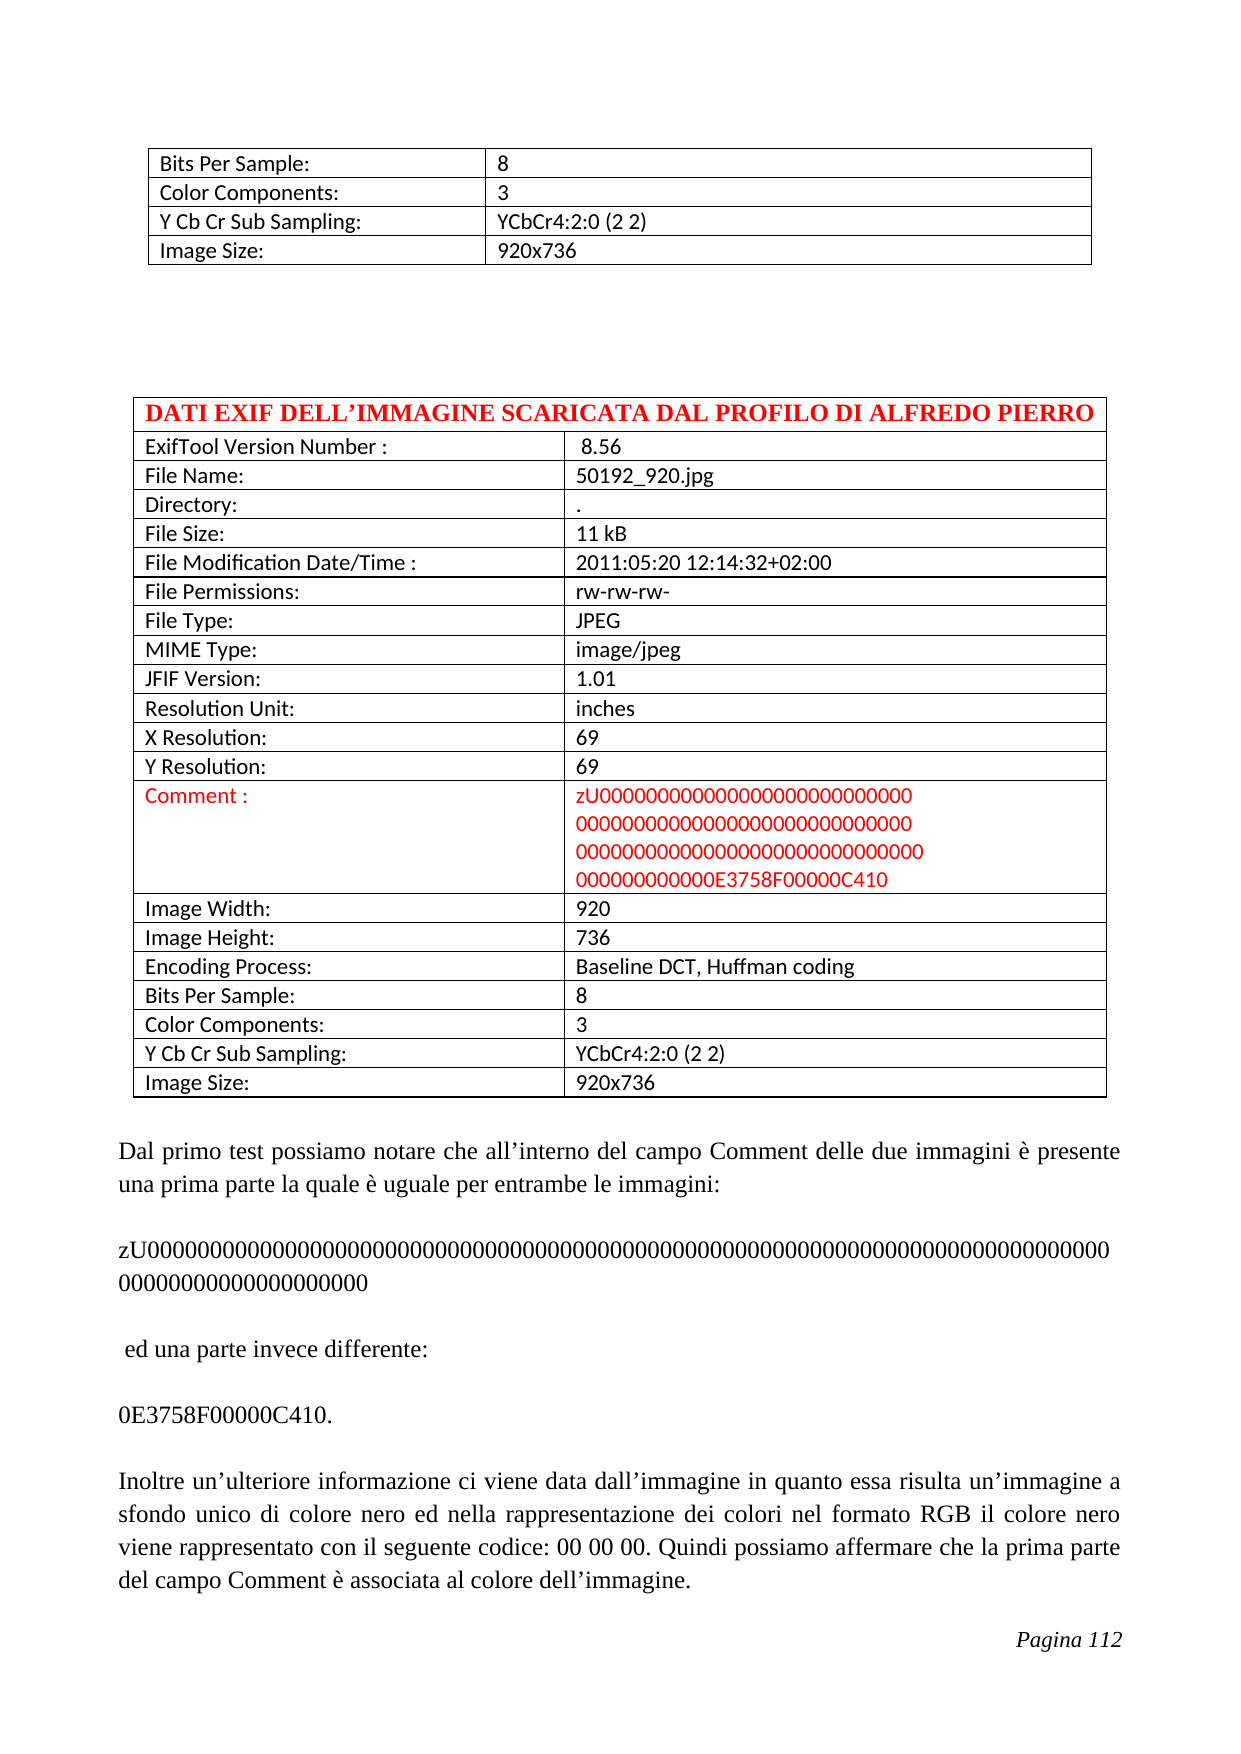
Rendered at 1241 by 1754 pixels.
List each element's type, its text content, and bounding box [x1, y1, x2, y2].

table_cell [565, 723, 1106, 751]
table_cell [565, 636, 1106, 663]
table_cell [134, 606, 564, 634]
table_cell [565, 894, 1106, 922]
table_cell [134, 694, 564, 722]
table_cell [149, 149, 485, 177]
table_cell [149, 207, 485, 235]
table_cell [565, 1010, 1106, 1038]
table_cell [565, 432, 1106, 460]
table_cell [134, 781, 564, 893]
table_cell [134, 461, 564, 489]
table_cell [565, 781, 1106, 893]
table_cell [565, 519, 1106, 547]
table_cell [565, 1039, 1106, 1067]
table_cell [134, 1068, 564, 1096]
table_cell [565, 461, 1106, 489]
text Dal primo test possiamo notare che all’interno del campo Comment delle due immagini è presente una prima parte la quale è uguale per entrambe le immagini: [118, 1136, 1122, 1198]
text zU0000000000000000000000000000000000000000000000000000000000000000000000000000000000000000000000000 [118, 1235, 1122, 1297]
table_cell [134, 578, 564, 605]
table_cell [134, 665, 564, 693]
text Inoltre un’ulteriore informazione ci viene data dall’immagine in quanto essa risulta un’immagine a sfondo unico di colore nero ed nella rappresentazione dei colori nel formato RGB il colore nero viene rappresentato con il seguente codice: 00 00 00. Quindi possiamo affermare che la prima parte del campo Comment è associata al colore dell’immagine. [118, 1466, 1122, 1594]
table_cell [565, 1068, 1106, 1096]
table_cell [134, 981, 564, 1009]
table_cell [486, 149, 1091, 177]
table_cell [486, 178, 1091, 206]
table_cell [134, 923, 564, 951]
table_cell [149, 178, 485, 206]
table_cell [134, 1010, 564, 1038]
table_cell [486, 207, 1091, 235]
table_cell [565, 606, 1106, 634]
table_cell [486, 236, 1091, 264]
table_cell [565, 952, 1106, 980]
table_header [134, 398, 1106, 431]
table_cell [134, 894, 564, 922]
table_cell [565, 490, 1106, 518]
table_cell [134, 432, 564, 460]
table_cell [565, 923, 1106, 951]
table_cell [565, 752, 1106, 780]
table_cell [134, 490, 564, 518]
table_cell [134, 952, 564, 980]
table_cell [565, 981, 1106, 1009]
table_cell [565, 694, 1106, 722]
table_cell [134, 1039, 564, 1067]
text 0E3758F00000C410. [118, 1400, 1122, 1429]
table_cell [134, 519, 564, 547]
text ed una parte invece differente: [118, 1334, 1122, 1363]
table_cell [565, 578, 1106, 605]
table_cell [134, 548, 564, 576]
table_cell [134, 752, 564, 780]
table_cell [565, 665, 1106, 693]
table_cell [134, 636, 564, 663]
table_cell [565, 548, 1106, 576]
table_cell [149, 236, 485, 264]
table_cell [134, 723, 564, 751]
